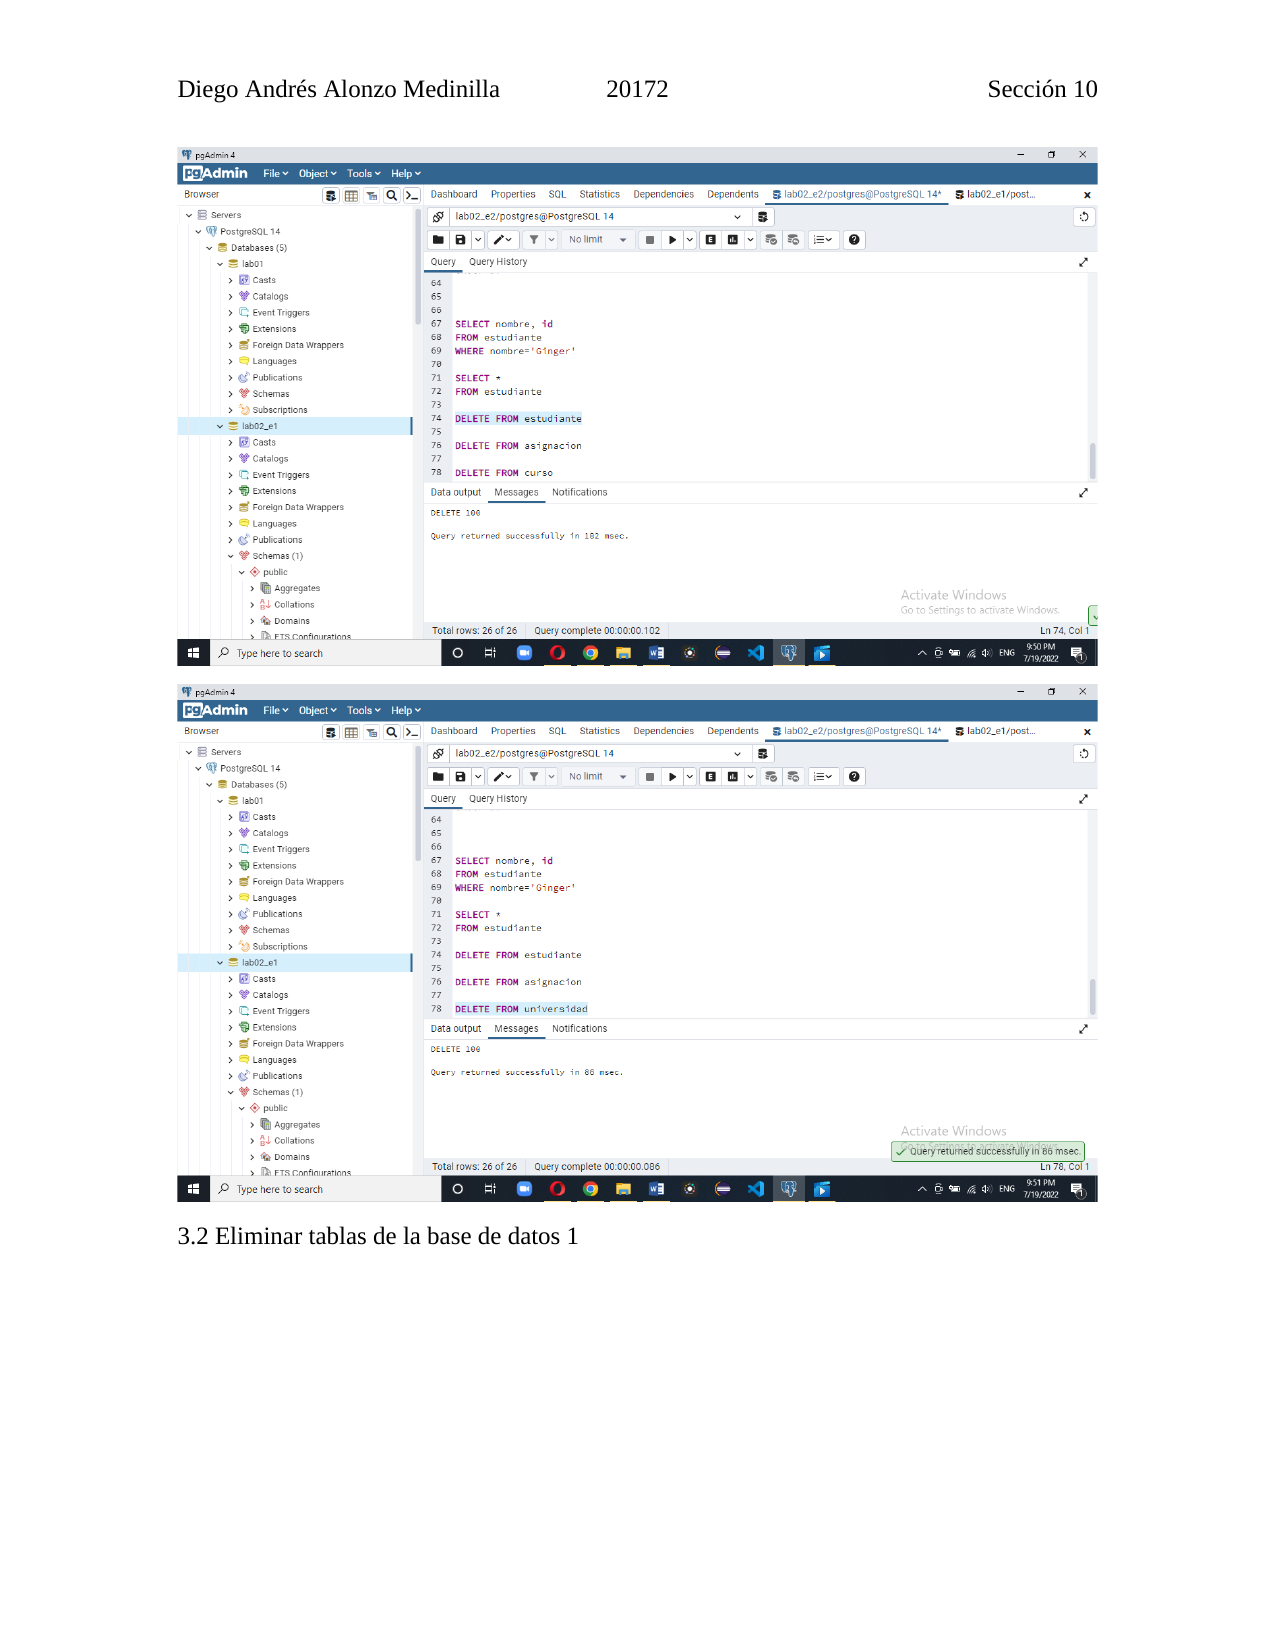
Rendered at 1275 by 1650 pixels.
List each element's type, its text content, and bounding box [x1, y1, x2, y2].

picture [177, 147, 1098, 666]
picture [177, 684, 1098, 1202]
text 3.2 Eliminar tablas de la base de datos 1 [177, 1221, 1098, 1249]
